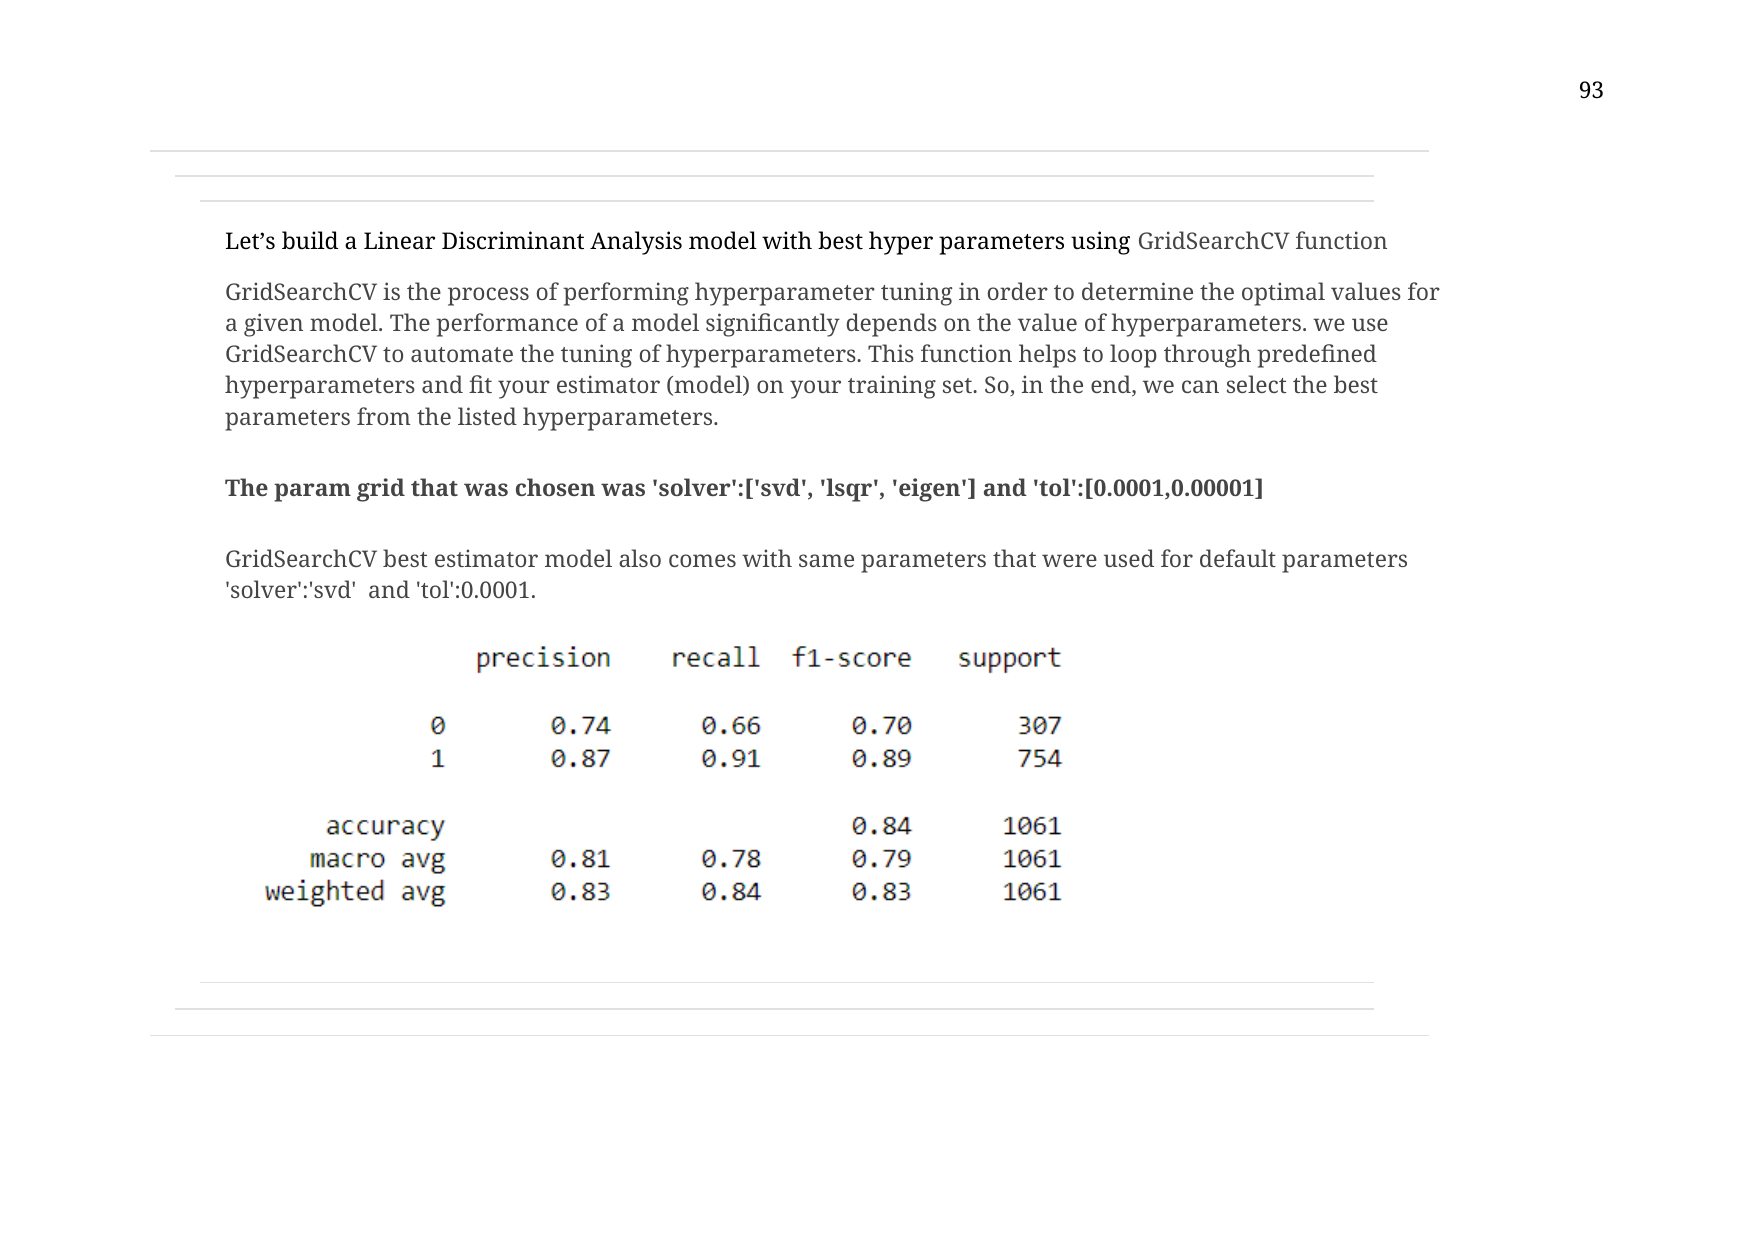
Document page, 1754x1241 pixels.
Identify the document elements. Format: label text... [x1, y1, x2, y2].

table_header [150, 152, 1374, 1034]
picture [225, 645, 1102, 938]
table_header 7 [1374, 152, 1429, 1034]
